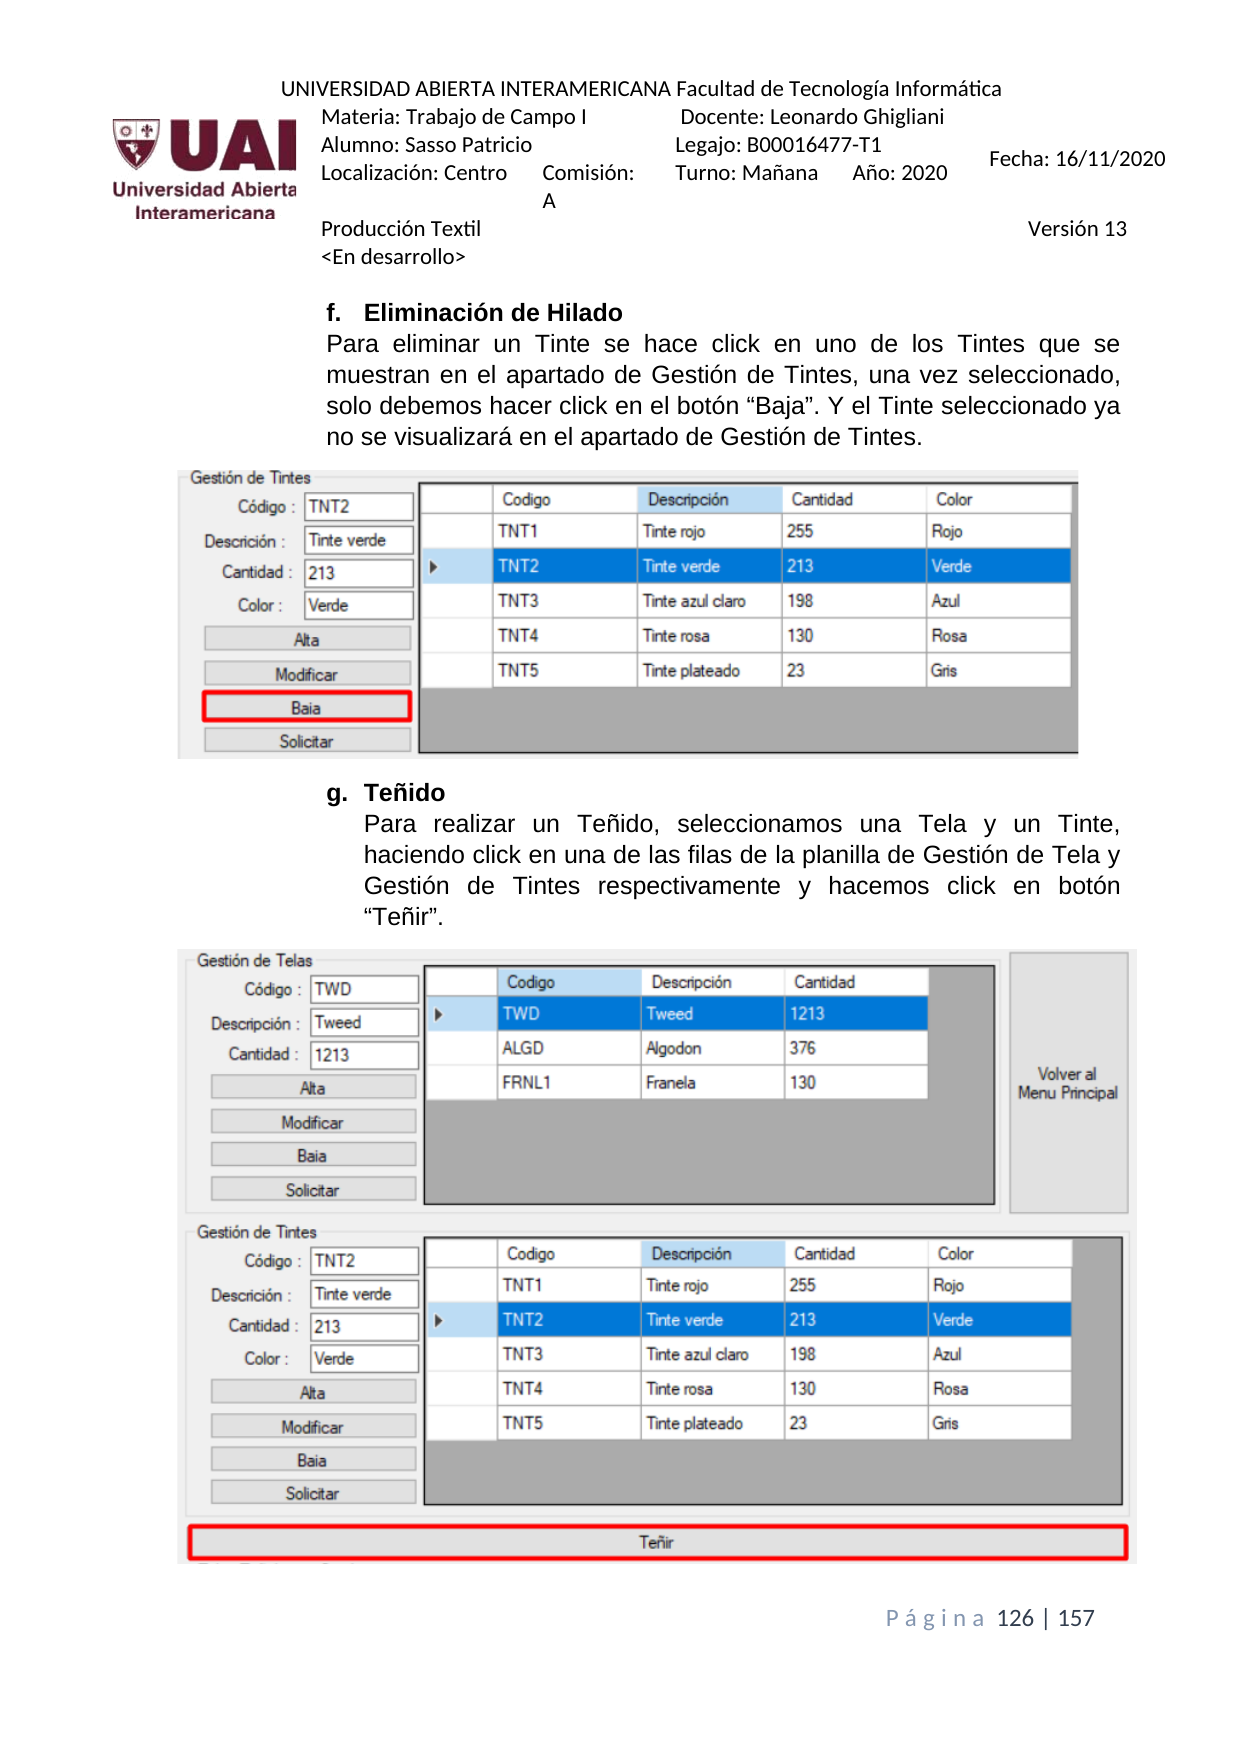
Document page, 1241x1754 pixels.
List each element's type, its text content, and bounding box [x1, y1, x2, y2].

list Teñido [326, 778, 1122, 806]
list Para realizar un Teñido, seleccionamos una Tela y un Tinte, haciendo click en una de las filas de la planilla de Gestión de Tela y Gestión de Tintes respectivamente y hacemos click en botón “Teñir”. [363, 809, 1122, 931]
text Para eliminar un Tinte se hace click en uno de los Tintes que se muestran en el apartado de Gestión de Tintes, una vez seleccionado, solo debemos hacer click en el botón “Baja”. Y el Tinte seleccionado ya no se visualizará en el apartado de Gestión de Tintes. [326, 329, 1122, 451]
list Eliminación de Hilado [326, 298, 1122, 327]
picture [177, 949, 1137, 1564]
picture [112, 119, 297, 219]
picture [177, 470, 1079, 759]
